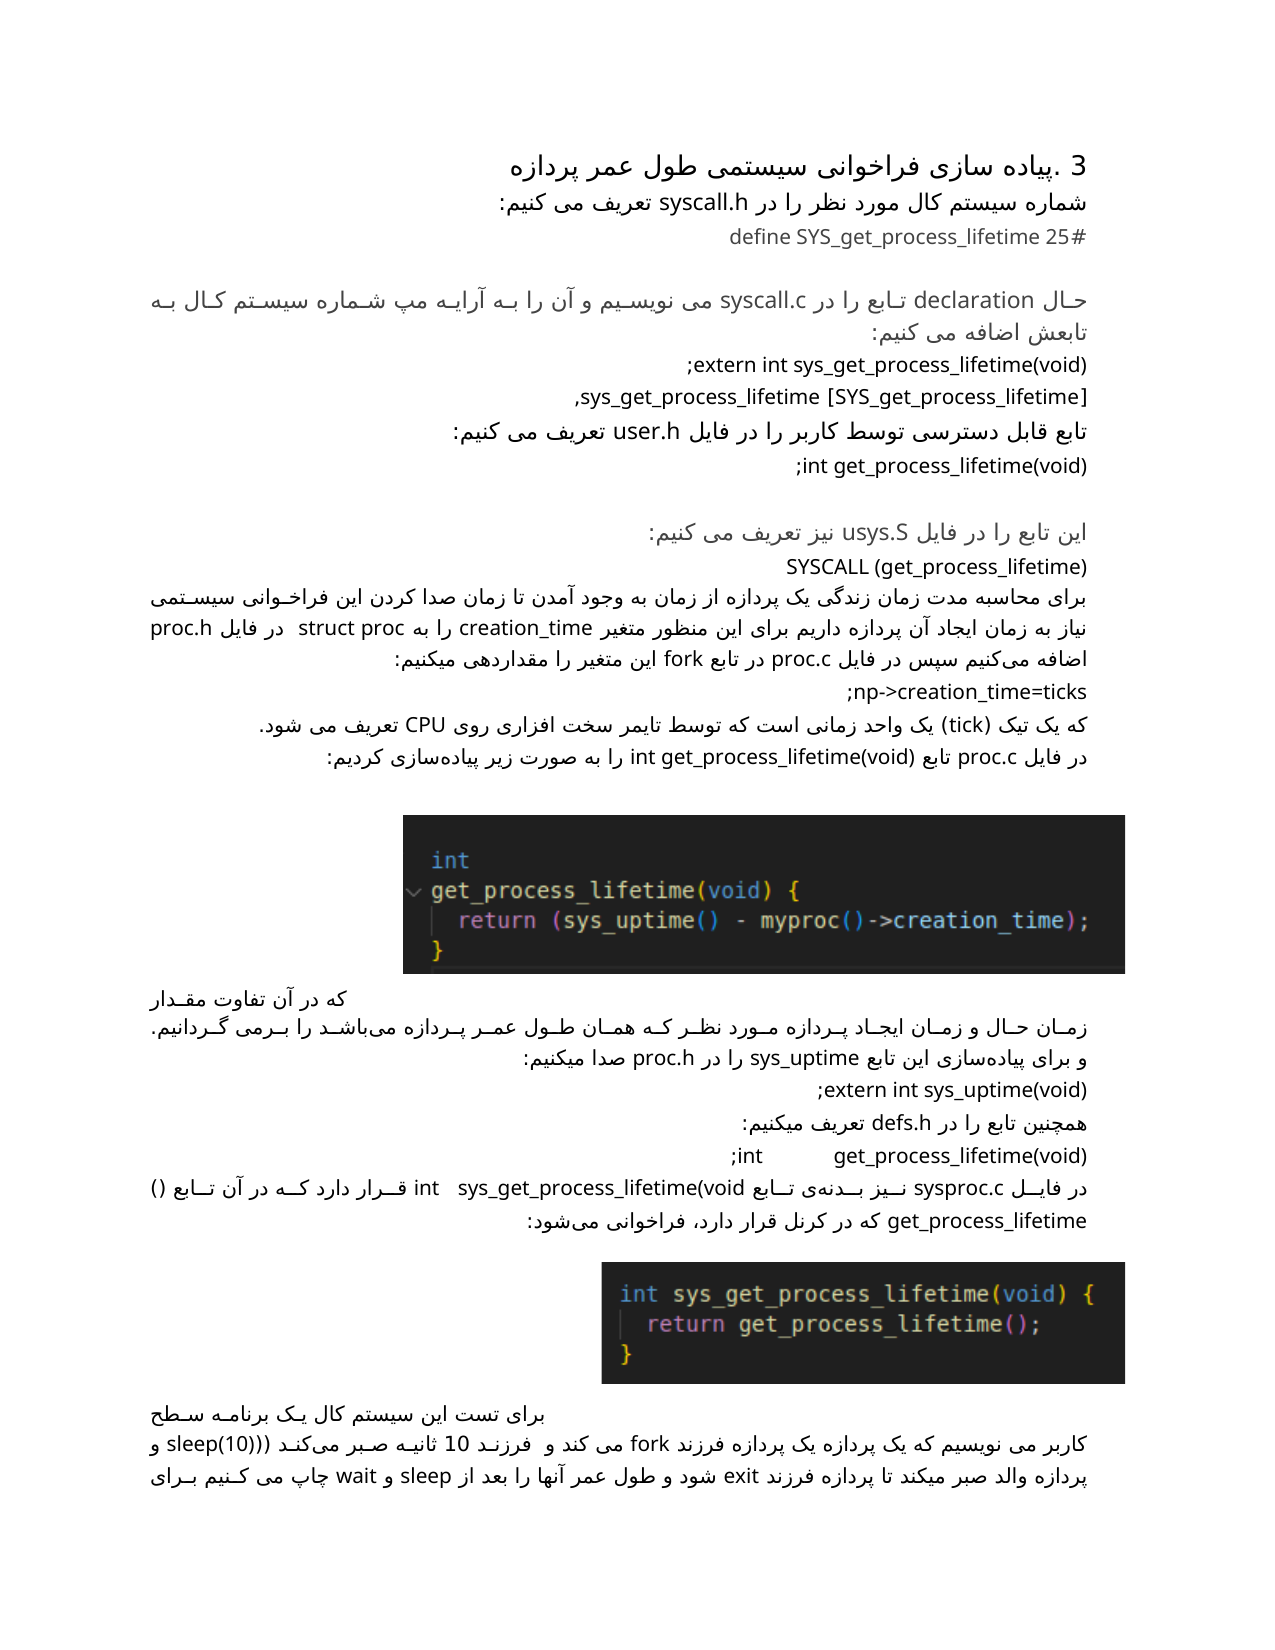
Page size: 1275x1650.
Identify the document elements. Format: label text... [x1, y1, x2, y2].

text int get_process_lifetime(void); [150, 451, 1087, 479]
text SYSCALL (get_process_lifetime) [150, 552, 1087, 581]
picture [601, 1262, 1125, 1384]
text برای محاسبه مدت زمان زندگی یک پردازه از زمان به وجود آمدن تا زمان صدا کردن این فراخوانی سیستمی نیاز به زمان ایجاد آن پردازه داریم برای این منظور متغیر creation_time را به struct proc در فایل proc.h اضافه می‌کنیم سپس در فایل proc.c در تابع fork این متغیر را مقداردهی میکنیم: [150, 585, 1087, 673]
text که در آن تفاوت مقدار زمان حال و زمان ایجاد پردازه مورد نظر که همان طول عمر پردازه می‌باشد را برمی گردانیم. و برای پیاده‌سازی این تابع sys_uptime را در proc.h صدا میکنیم: [150, 987, 1087, 1071]
text این تابع را در فایل usys.S نیز تعریف می کنیم: [150, 516, 1087, 547]
text [SYS_get_process_lifetime] sys_get_process_lifetime, [150, 382, 1087, 411]
text در فایل sysproc.c نیز بدنه‌ی تابع int sys_get_process_lifetime(void قرار دارد که در آن تابع ()get_process_lifetime که در کرنل قرار دارد، فراخوانی می‌شود: [150, 1173, 1087, 1234]
text در فایل proc.c تابع int get_process_lifetime(void) را به صورت زیر پیاده‌سازی کردیم: [150, 742, 1087, 771]
text که یک تیک (tick) یک واحد زمانی است که توسط تایمر سخت افزاری روی CPU تعریف می شود. [150, 710, 1087, 738]
text extern int sys_get_process_lifetime(void); [150, 350, 1087, 378]
text شماره سیستم کال مورد نظر را در syscall.h تعریف می کنیم: [150, 186, 1087, 217]
text تابع قابل دسترسی توسط کاربر را در فایل user.h تعریف می کنیم: [150, 415, 1087, 446]
text extern int sys_uptime(void); [150, 1076, 1087, 1104]
text همچنین تابع را در defs.h تعریف میکنیم: [150, 1108, 1087, 1137]
picture [403, 815, 1125, 974]
text int get_process_lifetime(void); [150, 1141, 1087, 1169]
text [150, 1402, 1087, 1490]
text 3 .پیاده سازی فراخوانی سیستمی طول عمر پردازه [150, 150, 1087, 182]
text #define SYS_get_process_lifetime 25 [150, 222, 1087, 251]
text حال declaration تابع را در syscall.c می نویسیم و آن را به آرایه مپ شماره سیستم کال به تابعش اضافه می کنیم: [150, 284, 1087, 346]
text np->creation_time=ticks; [150, 677, 1087, 706]
